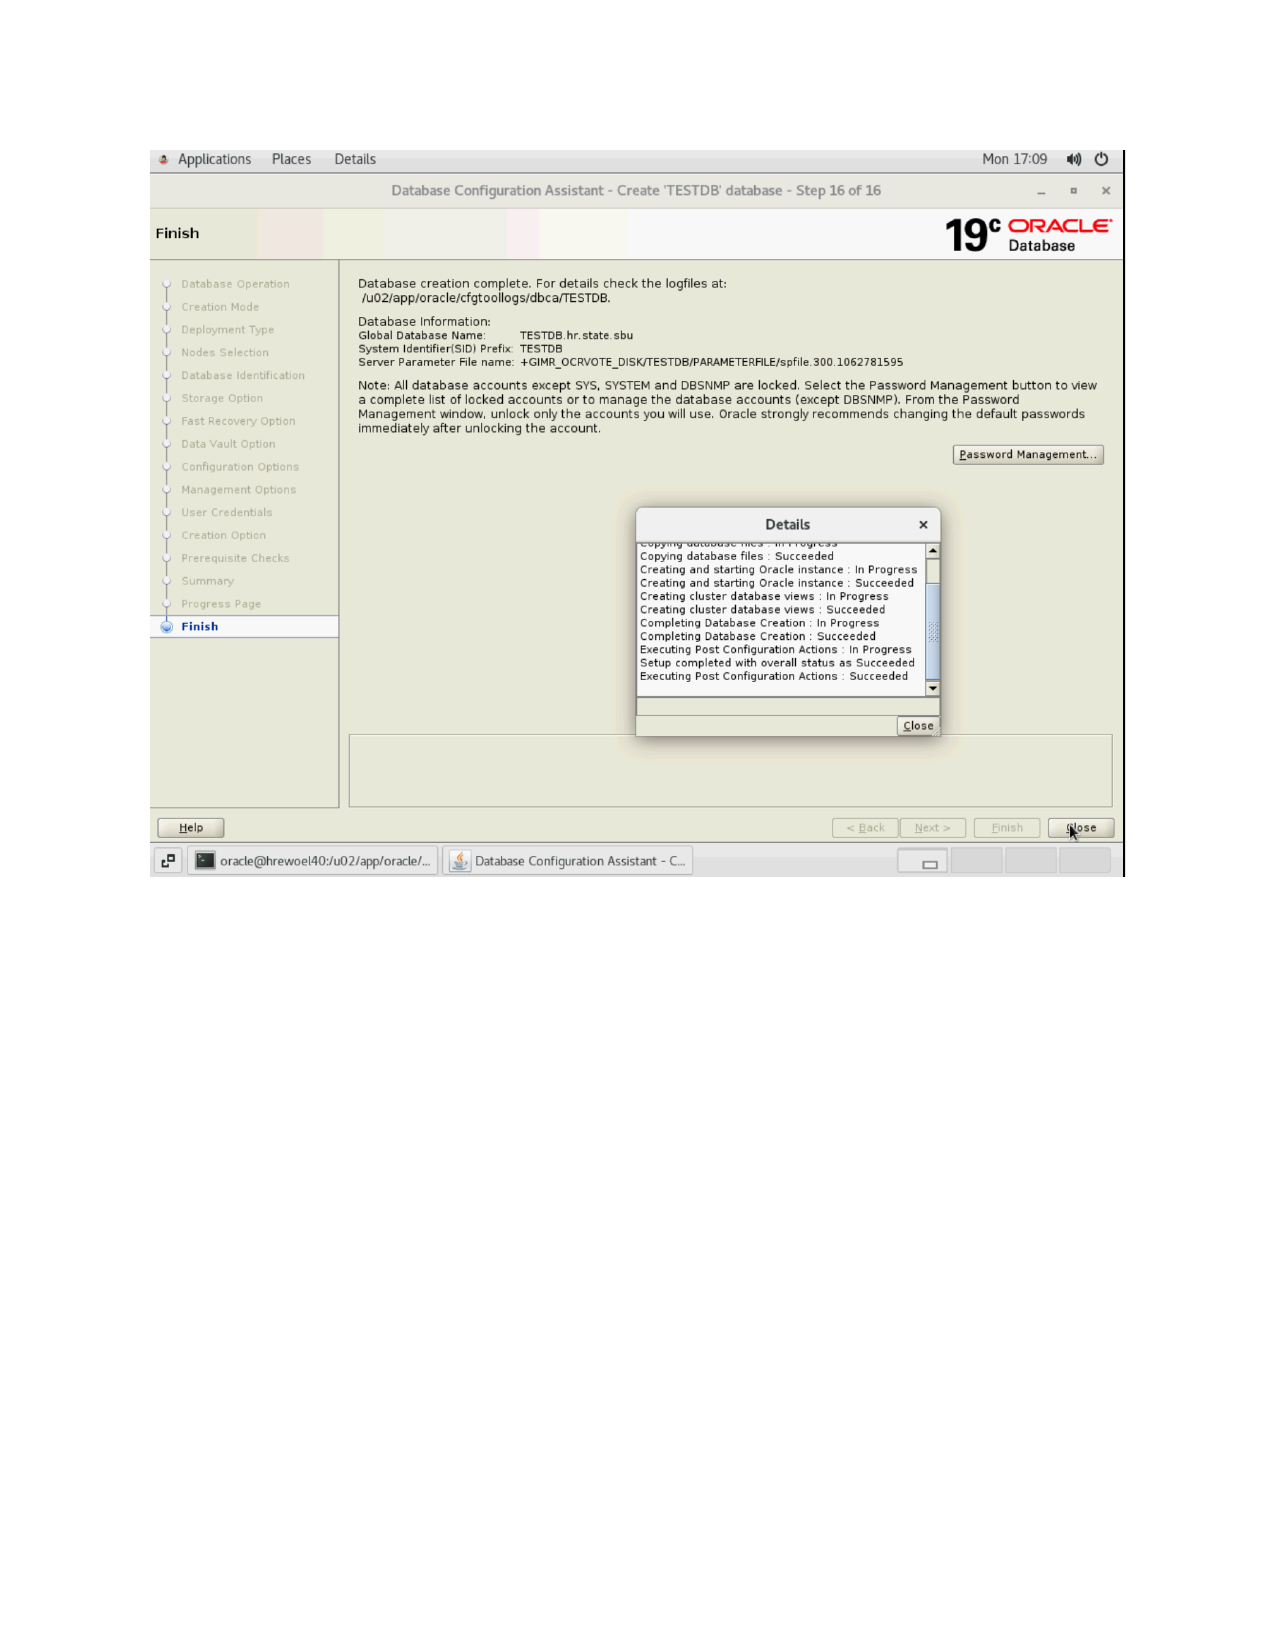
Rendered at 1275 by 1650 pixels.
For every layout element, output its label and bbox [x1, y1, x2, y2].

picture [150, 150, 1125, 880]
